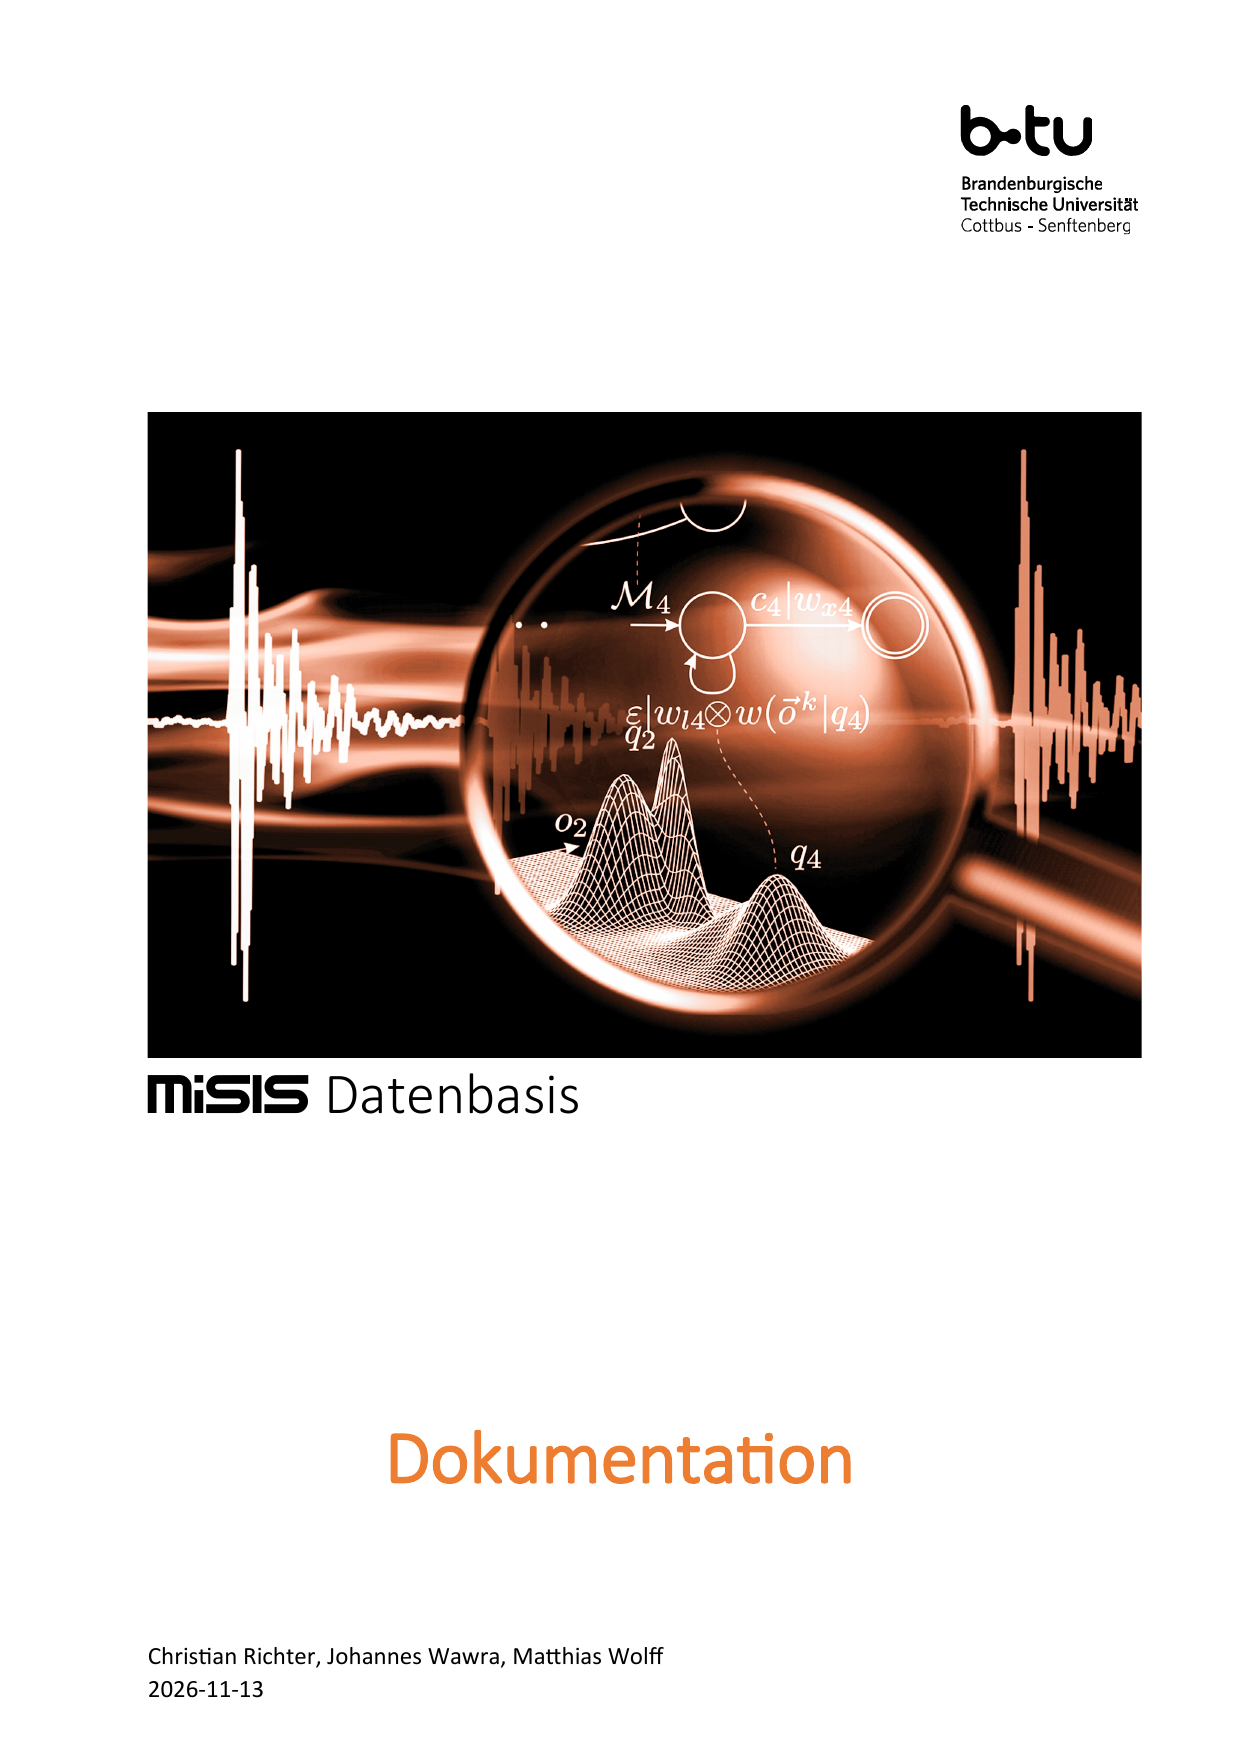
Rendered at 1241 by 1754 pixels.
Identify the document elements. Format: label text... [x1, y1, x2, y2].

picture [147, 412, 1142, 1058]
text MiSIS Datenbasis [148, 1058, 1093, 1128]
text Dokumentation [148, 1409, 1093, 1501]
